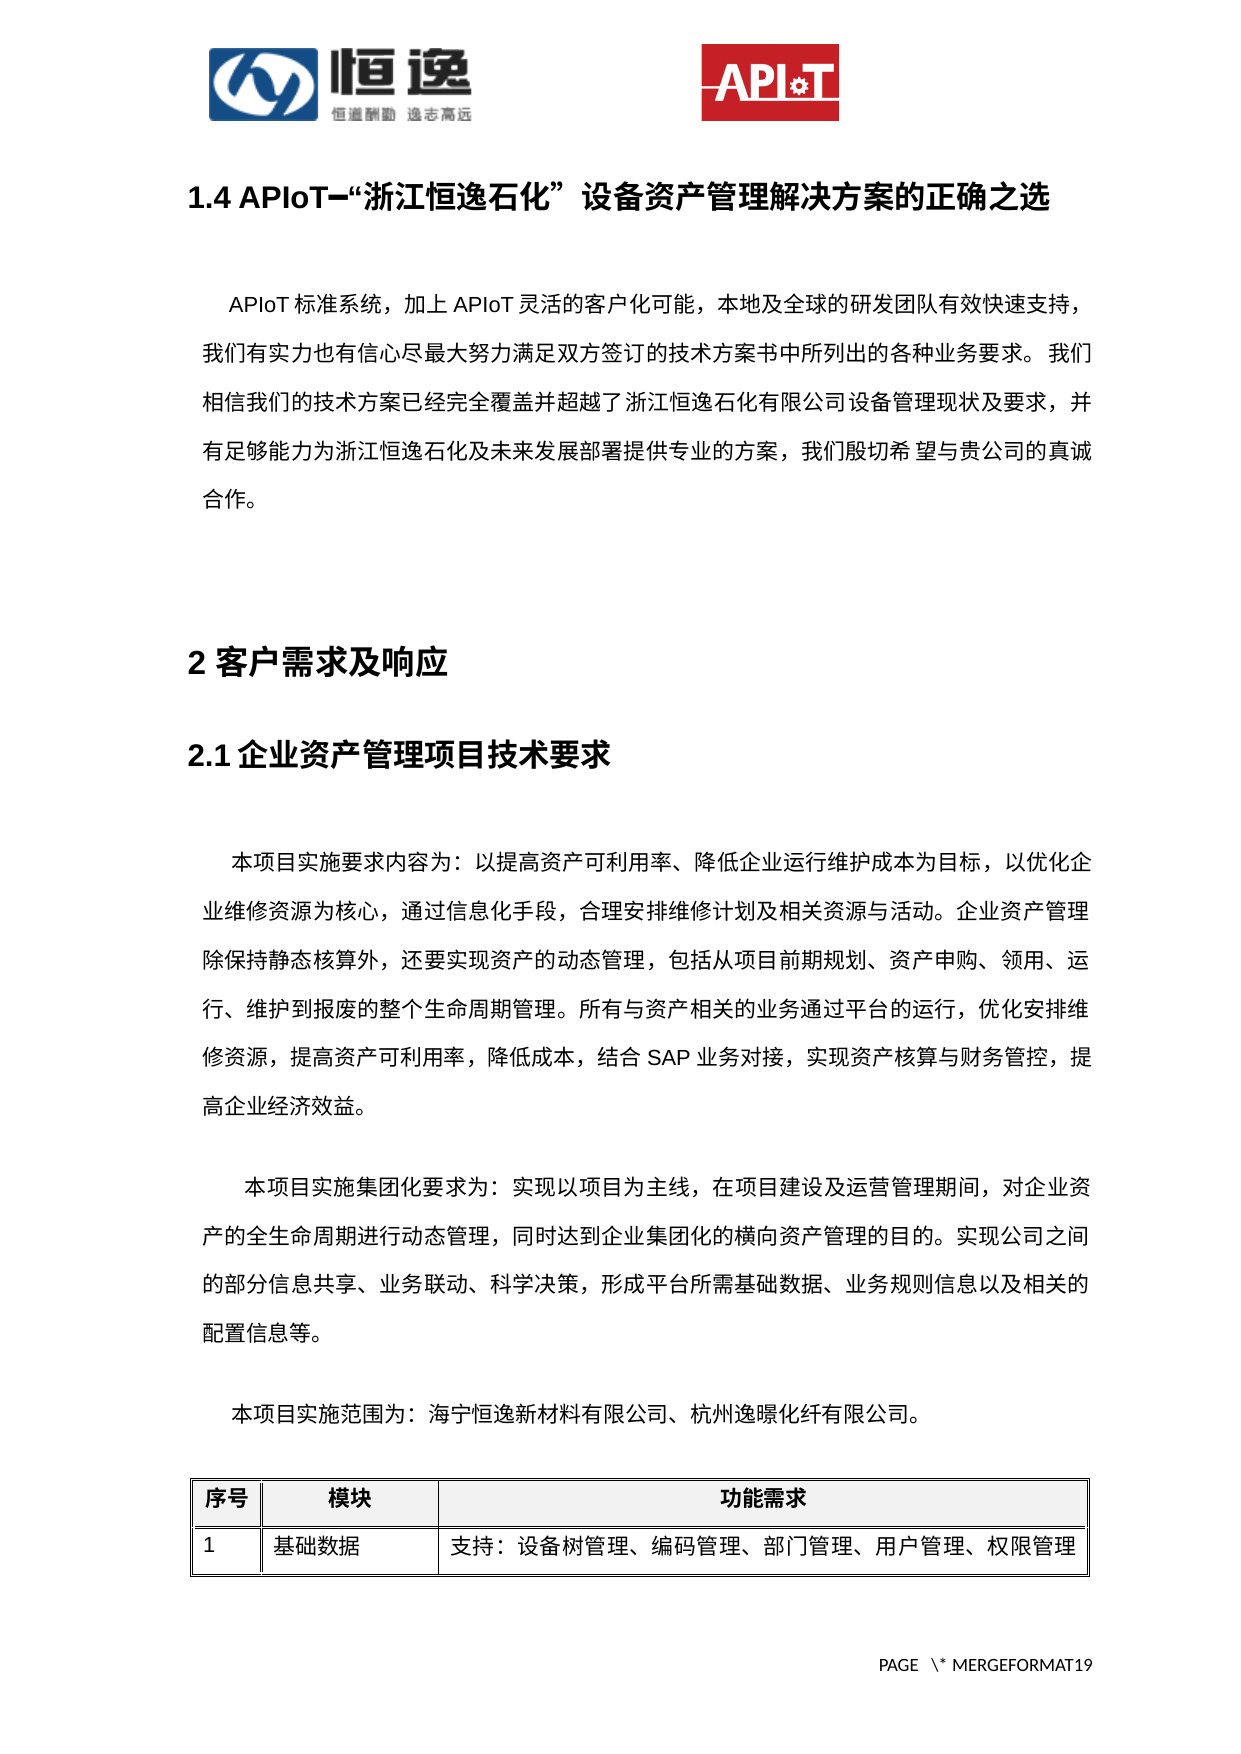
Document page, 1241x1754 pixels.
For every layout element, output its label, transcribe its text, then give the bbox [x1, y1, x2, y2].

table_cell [439, 1526, 1087, 1574]
text 本项目实施要求内容为：以提高资产可利用率、降低企业运行维护成本为目标，以优化企业维修资源为核心，通过信息化手段，合理安排维修计划及相关资源与活动。企业资产管理除保持静态核算外，还要实现资产的动态管理，包括从项目前期规划、资产申购、领用、运行、维护到报废的整个生命周期管理。所有与资产相关的业务通过平台的运行，优化安排维修资源，提高资产可利用率，降低成本，结合SAP 业务对接，实现资产核算与财务管控，提高企业经济效益。 [202, 845, 1093, 1121]
subtitle 1.4 APIoT━“浙江恒逸石化”设备资产管理解决方案的正确之选 [187, 162, 1093, 227]
picture [701, 44, 839, 121]
text APIoT标准系统，加上APIoT灵活的客户化可能，本地及全球的研发团队有效快速支持，我们有实力也有信心尽最大努力满足双方签订的技术方案书中所列出的各种业务要求。我们相信我们的技术方案已经完全覆盖并超越了浙江恒逸石化有限公司设备管理现状及要求，并有足够能力为浙江恒逸石化及未来发展部署提供专业的方案，我们殷切希望与贵公司的真诚合作。 [202, 287, 1093, 514]
table_cell 基础数据 [262, 1529, 438, 1574]
picture [209, 48, 474, 121]
text 本项目实施集团化要求为：实现以项目为主线，在项目建设及运营管理期间，对企业资产的全生命周期进行动态管理，同时达到企业集团化的横向资产管理的目的。实现公司之间的部分信息共享、业务联动、科学决策，形成平台所需基础数据、业务规则信息以及相关的配置信息等。 [202, 1169, 1093, 1348]
subtitle 2.1企业资产管理项目技术要求 [187, 720, 1093, 785]
subtitle 2 客户需求及响应 [187, 628, 1093, 693]
table_cell 1 [193, 1526, 262, 1574]
table_header 模块 [262, 1481, 438, 1526]
text 本项目实施范围为：海宁恒逸新材料有限公司、杭州逸暻化纤有限公司。 [202, 1397, 1093, 1429]
table_header 功能需求 [439, 1481, 1087, 1526]
table_header 序号 [193, 1479, 262, 1526]
